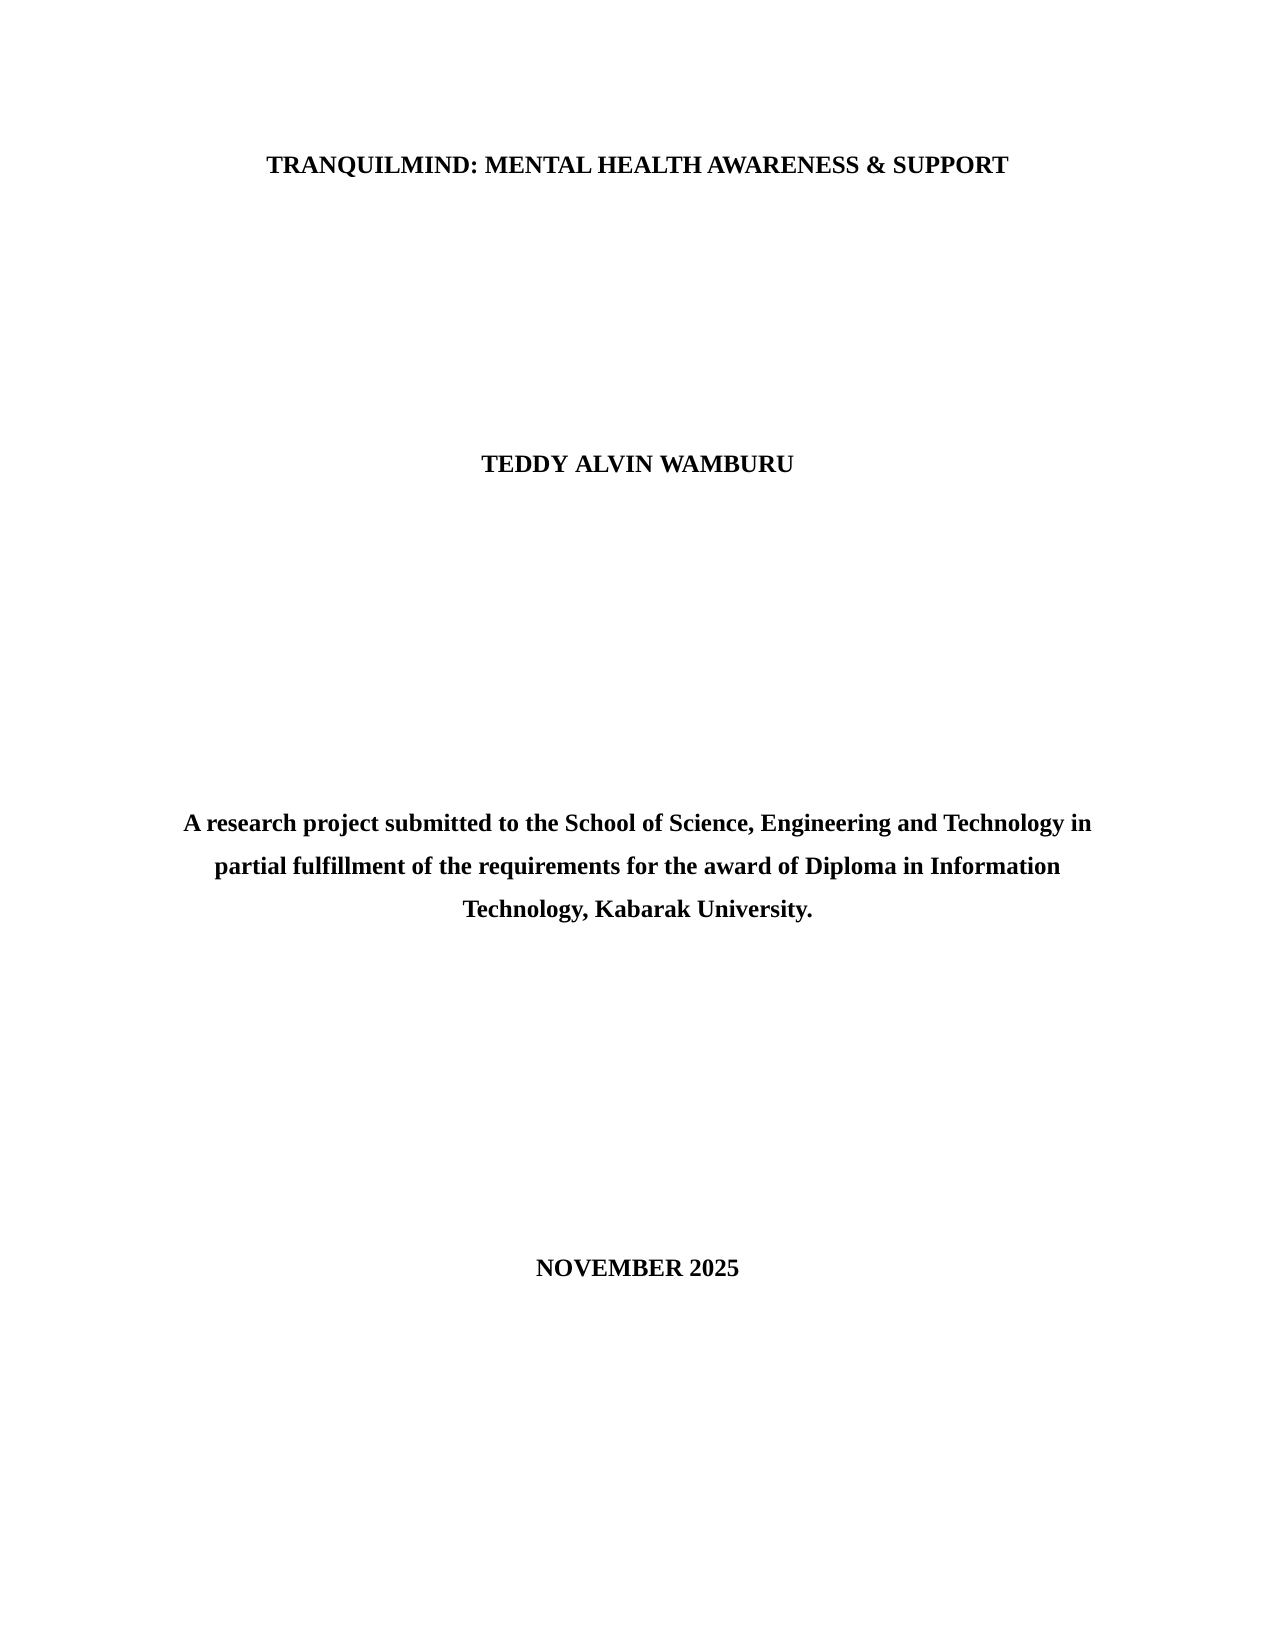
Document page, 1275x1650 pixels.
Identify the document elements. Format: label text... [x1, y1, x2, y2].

text TRANQUILMIND: MENTAL HEALTH AWARENESS & SUPPORT [150, 150, 1125, 179]
text A research project submitted to the School of Science, Engineering and Technology in partial fulfillment of the requirements for the award of Diploma in Information Technology, Kabarak University. [150, 808, 1125, 923]
text NOVEMBER 2025 [150, 1253, 1125, 1281]
text TEDDY ALVIN WAMBURU [150, 449, 1125, 478]
